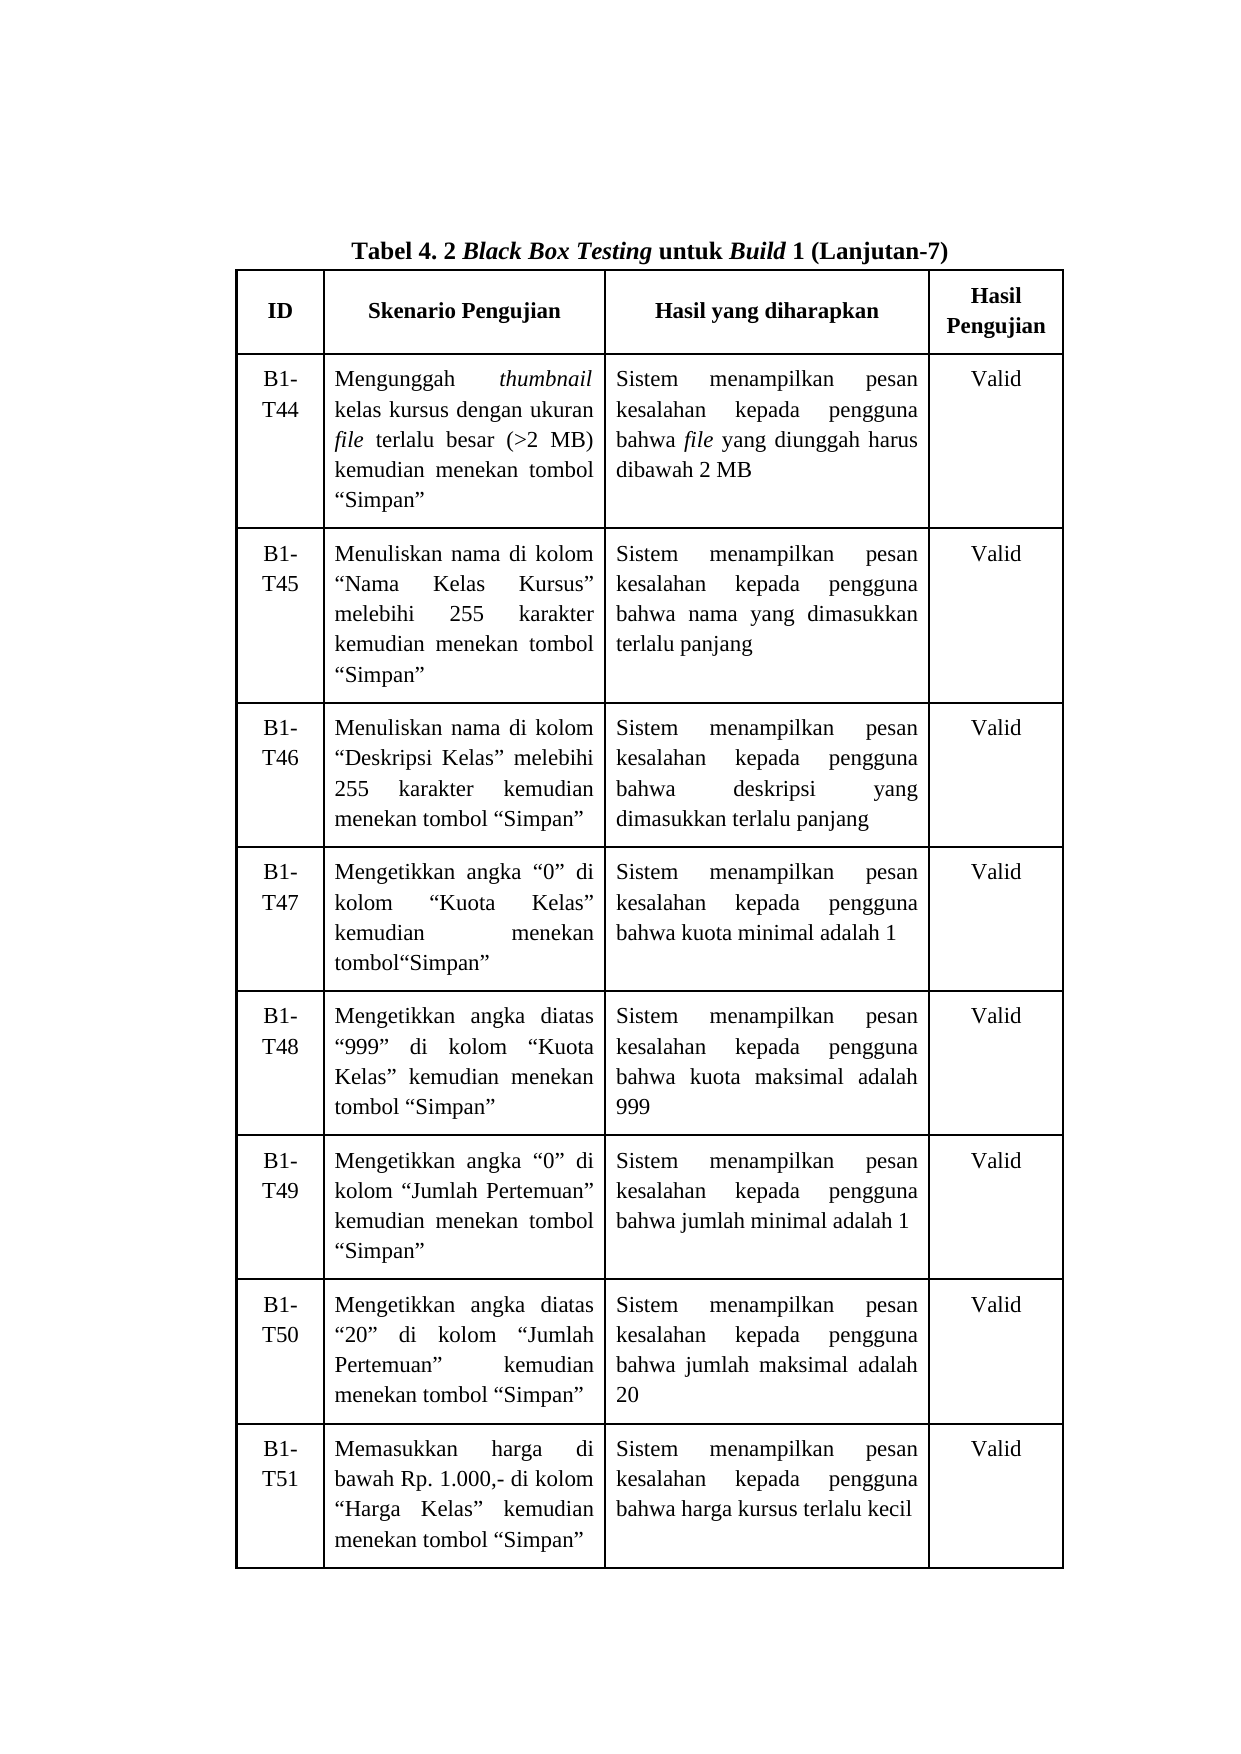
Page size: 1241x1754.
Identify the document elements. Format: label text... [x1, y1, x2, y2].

table_cell Sistem menampilkan pesan kesalahan kepada pengguna bahwa jumlah minimal adalah 1 [606, 1136, 928, 1278]
table_cell Sistem menampilkan pesan kesalahan kepada pengguna bahwa deskripsi yang dimasukkan terlalu panjang [606, 704, 928, 846]
table_cell Sistem menampilkan pesan kesalahan kepada pengguna bahwa kuota minimal adalah 1 [606, 848, 928, 990]
table_cell Valid [930, 848, 1062, 990]
table_cell Sistem menampilkan pesan kesalahan kepada pengguna bahwa jumlah maksimal adalah 20 [606, 1280, 928, 1422]
table_cell Valid [930, 1425, 1062, 1567]
table_cell B1-T45 [238, 529, 323, 702]
table_cell Valid [930, 529, 1062, 702]
table_cell Sistem menampilkan pesan kesalahan kepada pengguna bahwa nama yang dimasukkan terlalu panjang [606, 529, 928, 702]
table_cell Mengetikkan angka “0” di kolom “Kuota Kelas” kemudian menekan tombol“Simpan” [325, 848, 604, 990]
table_cell Valid [930, 992, 1062, 1134]
table_cell Menuliskan nama di kolom “Nama Kelas Kursus” melebihi 255 karakter kemudian menekan tombol “Simpan” [325, 529, 604, 702]
table_cell Menuliskan nama di kolom “Deskripsi Kelas” melebihi 255 karakter kemudian menekan tombol “Simpan” [325, 704, 604, 846]
table_cell Valid [930, 704, 1062, 846]
table_cell B1-T47 [238, 848, 323, 990]
table_cell Valid [930, 355, 1062, 527]
table_cell Mengunggah thumbnail kelas kursus dengan ukuran file terlalu besar (>2 MB) kemudian menekan tombol “Simpan” [325, 355, 604, 527]
table_cell Mengetikkan angka “0” di kolom “Jumlah Pertemuan” kemudian menekan tombol “Simpan” [325, 1136, 604, 1278]
table_cell Sistem menampilkan pesan kesalahan kepada pengguna bahwa harga kursus terlalu kecil [606, 1425, 928, 1567]
table_cell B1-T49 [238, 1136, 323, 1278]
table_cell B1-T46 [238, 704, 323, 846]
table_cell Sistem menampilkan pesan kesalahan kepada pengguna bahwa file yang diunggah harus dibawah 2 MB [606, 355, 928, 527]
table_cell B1-T44 [238, 355, 323, 527]
table_cell Valid [930, 1136, 1062, 1278]
table_cell Valid [930, 1280, 1062, 1422]
table_header Hasil Pengujian [930, 271, 1062, 353]
table_cell B1-T51 [238, 1425, 323, 1567]
text Tabel 4. 2 Black Box Testing untuk Build 1 (Lanjutan-7) [236, 236, 1063, 265]
table_cell Mengetikkan angka diatas “20” di kolom “Jumlah Pertemuan” kemudian menekan tombol “Simpan” [325, 1280, 604, 1422]
table_header Hasil yang diharapkan [606, 271, 928, 353]
table_header ID [238, 271, 323, 353]
table_cell B1-T50 [238, 1280, 323, 1422]
table_cell Memasukkan harga di bawah Rp. 1.000,- di kolom “Harga Kelas” kemudian menekan tombol “Simpan” [325, 1425, 604, 1567]
table_cell Mengetikkan angka diatas “999” di kolom “Kuota Kelas” kemudian menekan tombol “Simpan” [325, 992, 604, 1134]
table_cell Sistem menampilkan pesan kesalahan kepada pengguna bahwa kuota maksimal adalah 999 [606, 992, 928, 1134]
table_cell B1-T48 [238, 992, 323, 1134]
table_header Skenario Pengujian [325, 271, 604, 353]
